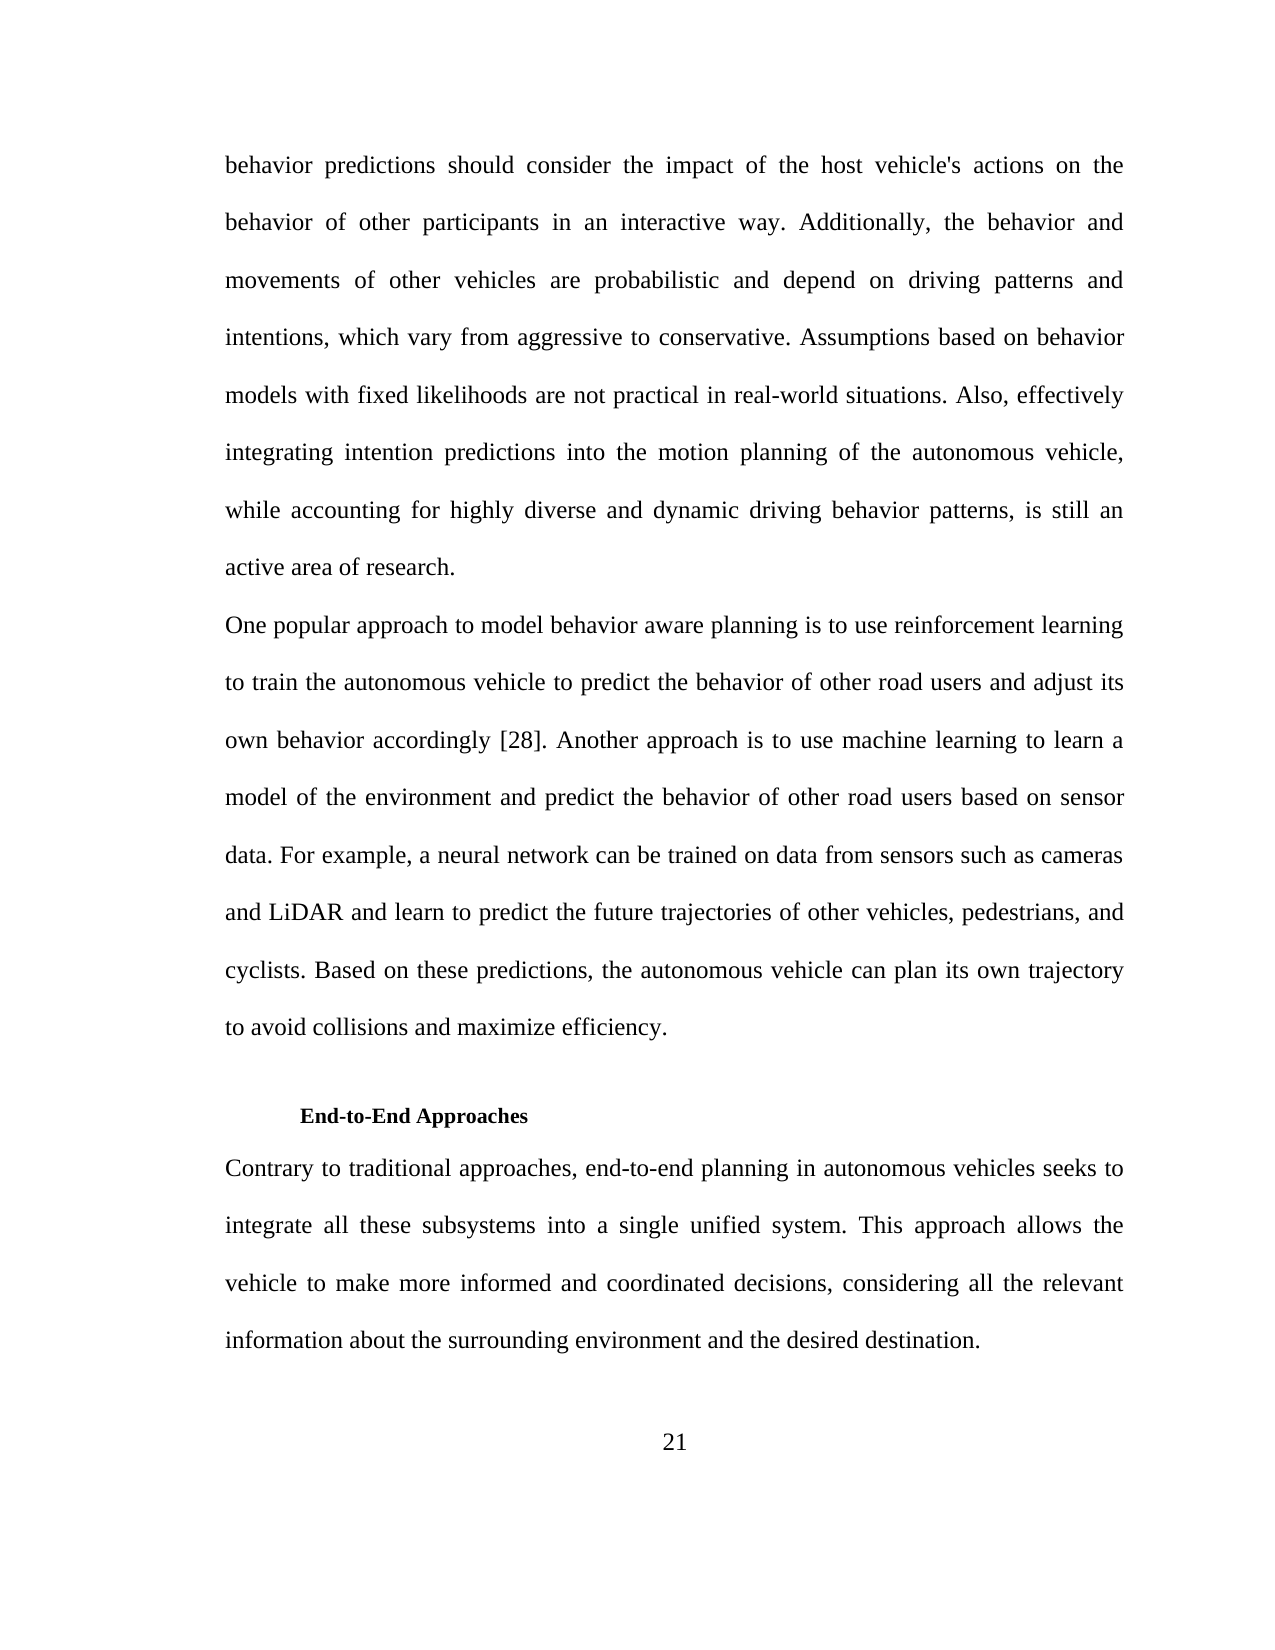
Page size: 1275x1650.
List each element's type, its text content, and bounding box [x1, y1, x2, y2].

text Contrary to traditional approaches, end-to-end planning in autonomous vehicles seeks to integrate all these subsystems into a single unified system. This approach allows the vehicle to make more informed and coordinated decisions, considering all the relevant information about the surrounding environment and the desired destination. [225, 1153, 1125, 1354]
subtitle End-to-End Approaches [300, 1103, 1125, 1128]
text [225, 150, 1125, 581]
text One popular approach to model behavior aware planning is to use reinforcement learning to train the autonomous vehicle to predict the behavior of other road users and adjust its own behavior accordingly. Another approach is to use machine learning to learn a model of the environment and predict the behavior of other road users based on sensor data. For example, a neural network can be trained on data from sensors such as cameras and LiDAR and learn to predict the future trajectories of other vehicles, pedestrians, and cyclists. Based on these predictions, the autonomous vehicle can plan its own trajectory to avoid collisions and maximize efficiency. [225, 610, 1125, 1041]
